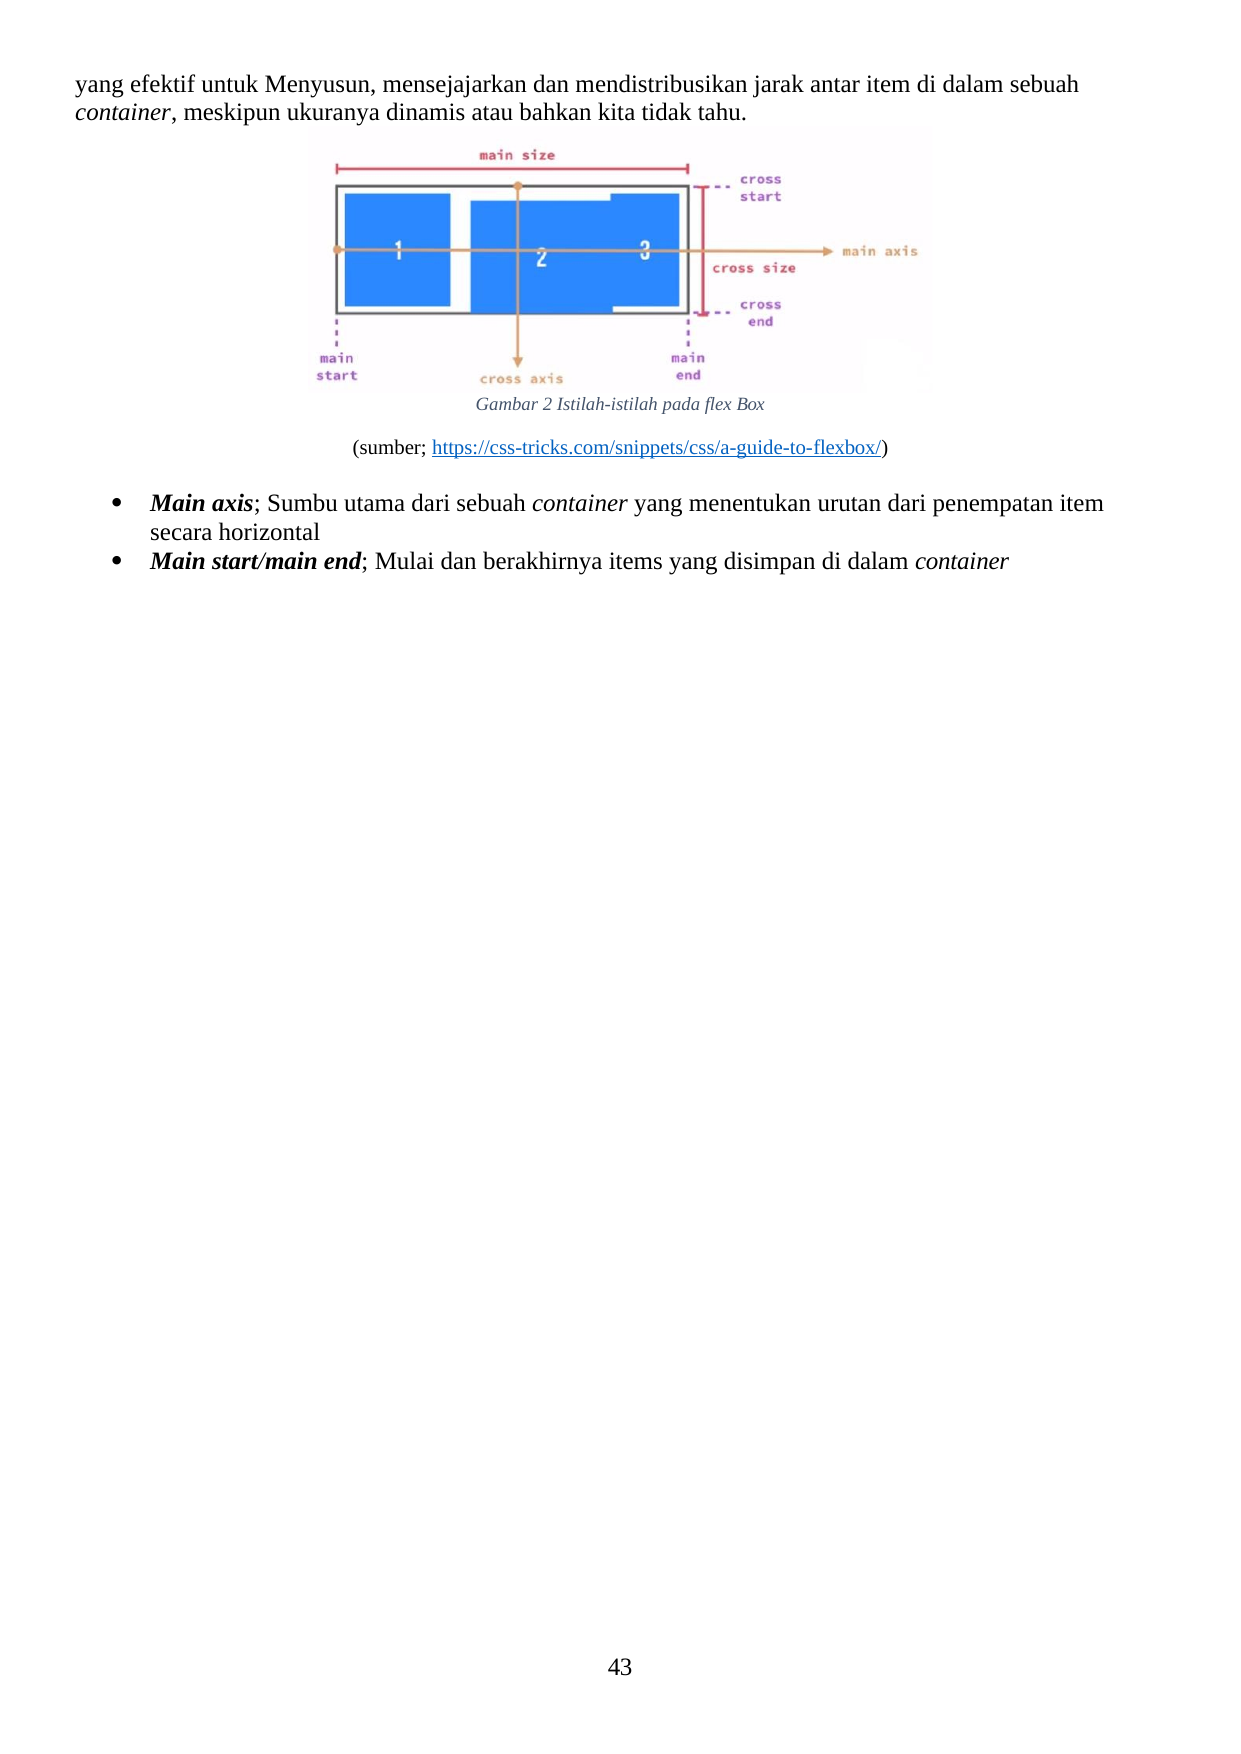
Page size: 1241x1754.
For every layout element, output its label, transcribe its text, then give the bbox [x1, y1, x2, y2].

text (sumber; https://css-tricks.com/snippets/css/a-guide-to-flexbox/) [59, 435, 1182, 459]
text Gambar 2 Istilah-istilah pada flex Box [59, 393, 1181, 414]
list Main start/main end; Mulai dan berakhirnya items yang disimpan di dalam container [112, 546, 1226, 574]
picture [308, 126, 933, 393]
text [75, 69, 1176, 126]
list Main axis; Sumbu utama dari sebuah container yang menentukan urutan dari penempatan item secara horizontal [112, 488, 1105, 546]
